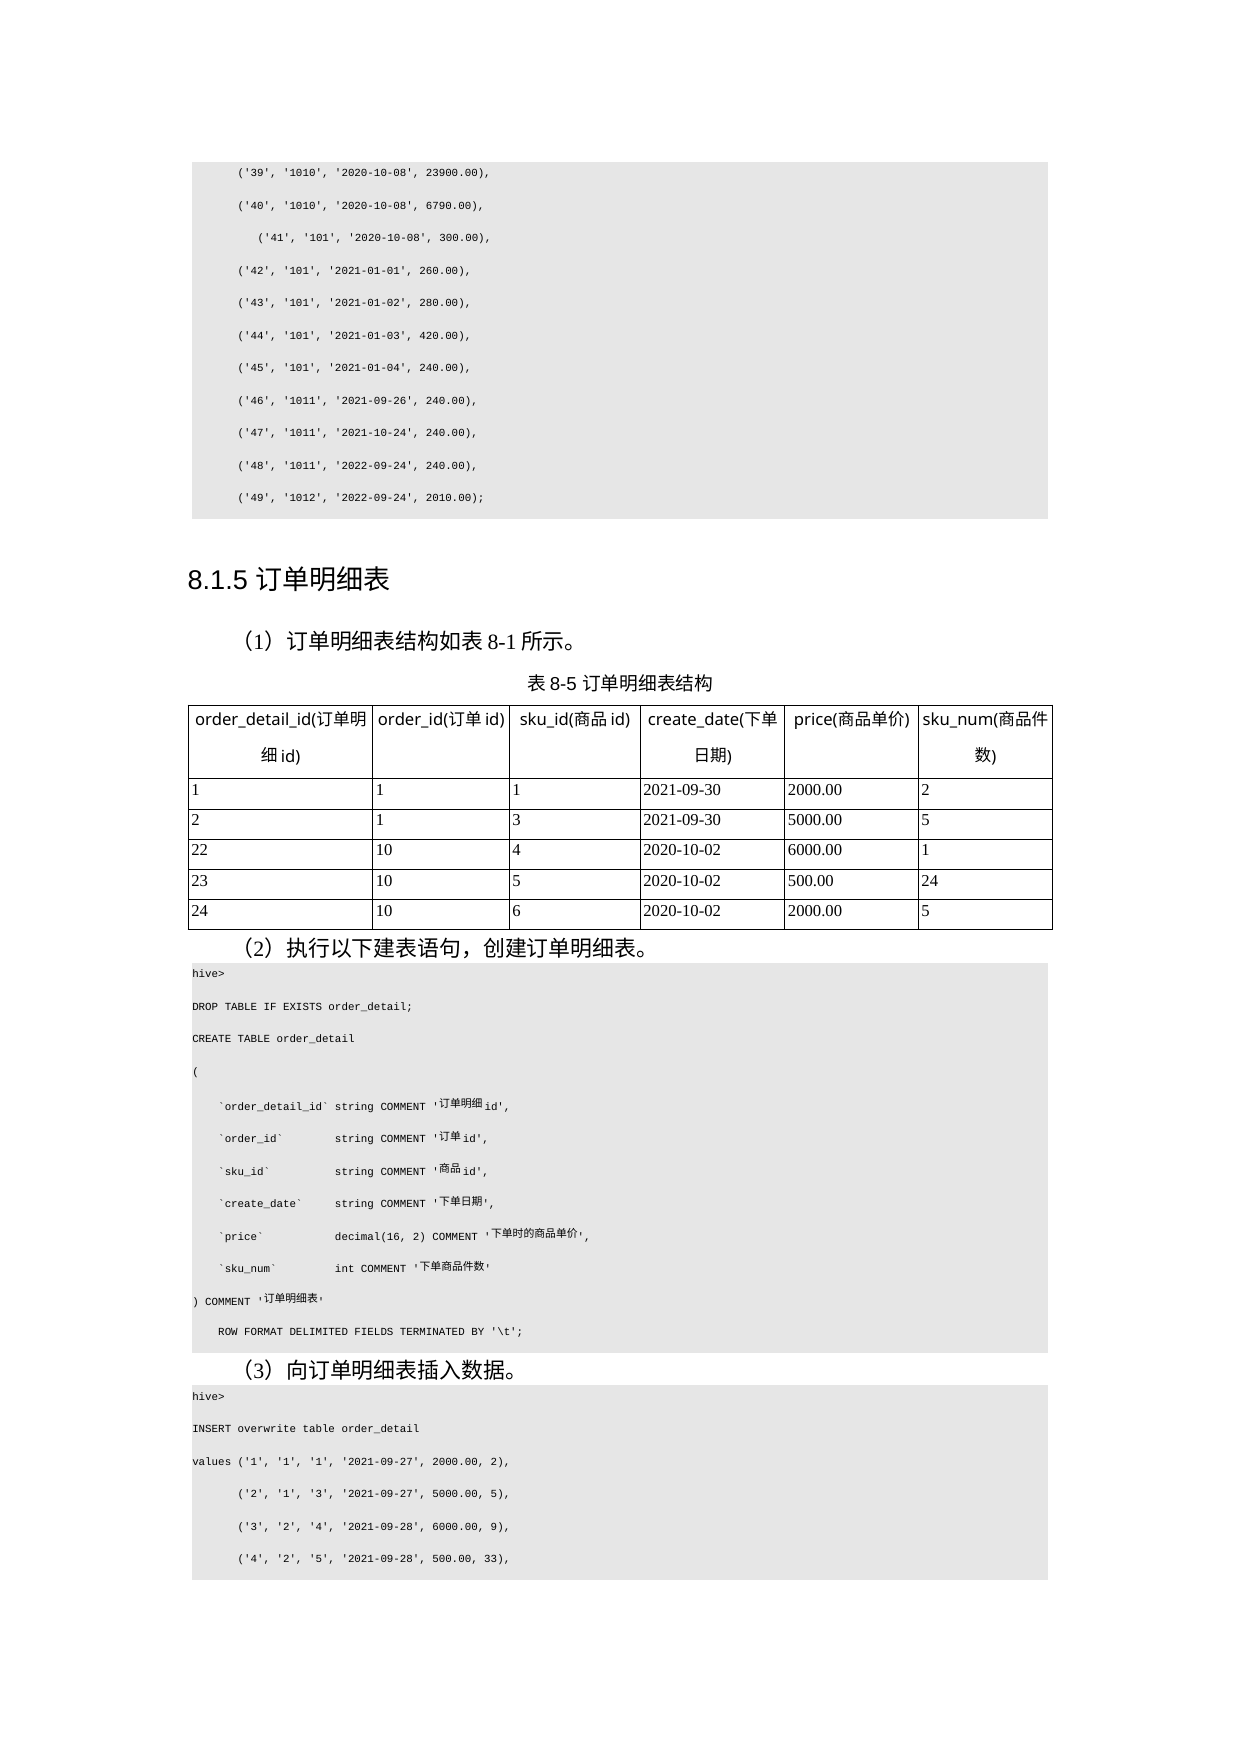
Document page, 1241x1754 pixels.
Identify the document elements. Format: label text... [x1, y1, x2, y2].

table_cell 6000.00 [785, 840, 918, 869]
table_cell 24 [919, 870, 1052, 899]
text ('49', '1012', '2022-09-24', 2010.00); [192, 487, 1048, 519]
text ( [192, 1060, 1048, 1093]
table_cell 5 [919, 810, 1052, 839]
text `order_detail_id` string COMMENT '订单明细id', [192, 1093, 1048, 1125]
table_cell 2020-10-02 [641, 840, 784, 869]
table_cell 10 [373, 870, 509, 899]
text ('42', '101', '2021-01-01', 260.00), [192, 259, 1048, 292]
text 8.1.5 订单明细表 [187, 545, 1053, 610]
table_cell 24 [189, 900, 372, 929]
text ('47', '1011', '2021-10-24', 240.00), [192, 422, 1048, 454]
table_cell 23 [189, 870, 372, 899]
table_header order_id(订单id) [373, 706, 509, 778]
table_header sku_id(商品id) [510, 706, 640, 778]
text （3）向订单明细表插入数据。 [187, 1353, 1053, 1385]
table_cell 1 [189, 779, 372, 808]
text hive> [192, 963, 1048, 995]
text `price` decimal(16, 2) COMMENT '下单时的商品单价', [192, 1223, 1048, 1255]
text ('41', '101', '2020-10-08', 300.00), [192, 227, 1048, 259]
text `sku_id` string COMMENT '商品id', [192, 1158, 1048, 1190]
text ('44', '101', '2021-01-03', 420.00), [192, 324, 1048, 357]
table_cell 2 [919, 779, 1052, 808]
text ('46', '1011', '2021-09-26', 240.00), [192, 389, 1048, 422]
table_cell 22 [189, 840, 372, 869]
table_cell 1 [510, 779, 640, 808]
text ('2', '1', '3', '2021-09-27', 5000.00, 5), [192, 1483, 1048, 1515]
text `order_id` string COMMENT '订单id', [192, 1125, 1048, 1158]
table_header price(商品单价) [785, 706, 918, 778]
text ('48', '1011', '2022-09-24', 240.00), [192, 454, 1048, 487]
text ('3', '2', '4', '2021-09-28', 6000.00, 9), [192, 1515, 1048, 1548]
text （1）订单明细表结构如表8-1所示。 [187, 623, 1053, 656]
table_cell 1 [373, 810, 509, 839]
table_header create_date(下单日期) [641, 706, 784, 778]
text `create_date` string COMMENT '下单日期', [192, 1190, 1048, 1223]
table_cell 10 [373, 900, 509, 929]
table_cell 5 [919, 900, 1052, 929]
text values ('1', '1', '1', '2021-09-27', 2000.00, 2), [192, 1450, 1048, 1483]
text INSERT overwrite table order_detail [192, 1418, 1048, 1450]
text ) COMMENT '订单明细表' [192, 1288, 1048, 1320]
table_cell 2021-09-30 [641, 779, 784, 808]
table_cell 2020-10-02 [641, 900, 784, 929]
table_cell 2000.00 [785, 900, 918, 929]
table_cell 4 [510, 840, 640, 869]
text ('39', '1010', '2020-10-08', 23900.00), [192, 162, 1048, 194]
text DROP TABLE IF EXISTS order_detail; [192, 995, 1048, 1028]
text 表8-5 订单明细表结构 [187, 666, 1053, 698]
table_cell 10 [373, 840, 509, 869]
table_header sku_num(商品件数) [919, 706, 1052, 778]
table_cell 5 [510, 870, 640, 899]
table_cell 3 [510, 810, 640, 839]
table_cell 2 [189, 810, 372, 839]
text ('45', '101', '2021-01-04', 240.00), [192, 357, 1048, 389]
text ROW FORMAT DELIMITED FIELDS TERMINATED BY '\t'; [192, 1320, 1048, 1353]
text （2）执行以下建表语句，创建订单明细表。 [187, 930, 1053, 963]
table_cell 1 [373, 779, 509, 808]
table_header order_detail_id(订单明细id) [189, 706, 372, 778]
table_cell 500.00 [785, 870, 918, 899]
table_cell 2020-10-02 [641, 870, 784, 899]
table_cell 5000.00 [785, 810, 918, 839]
table_cell 1 [919, 840, 1052, 869]
text ('4', '2', '5', '2021-09-28', 500.00, 33), [192, 1548, 1048, 1580]
table_cell 2021-09-30 [641, 810, 784, 839]
text ('40', '1010', '2020-10-08', 6790.00), [192, 194, 1048, 227]
text hive> [192, 1385, 1048, 1418]
table_cell 6 [510, 900, 640, 929]
text `sku_num` int COMMENT '下单商品件数' [192, 1255, 1048, 1288]
text ('43', '101', '2021-01-02', 280.00), [192, 292, 1048, 324]
table_cell 2000.00 [785, 779, 918, 808]
text CREATE TABLE order_detail [192, 1028, 1048, 1060]
